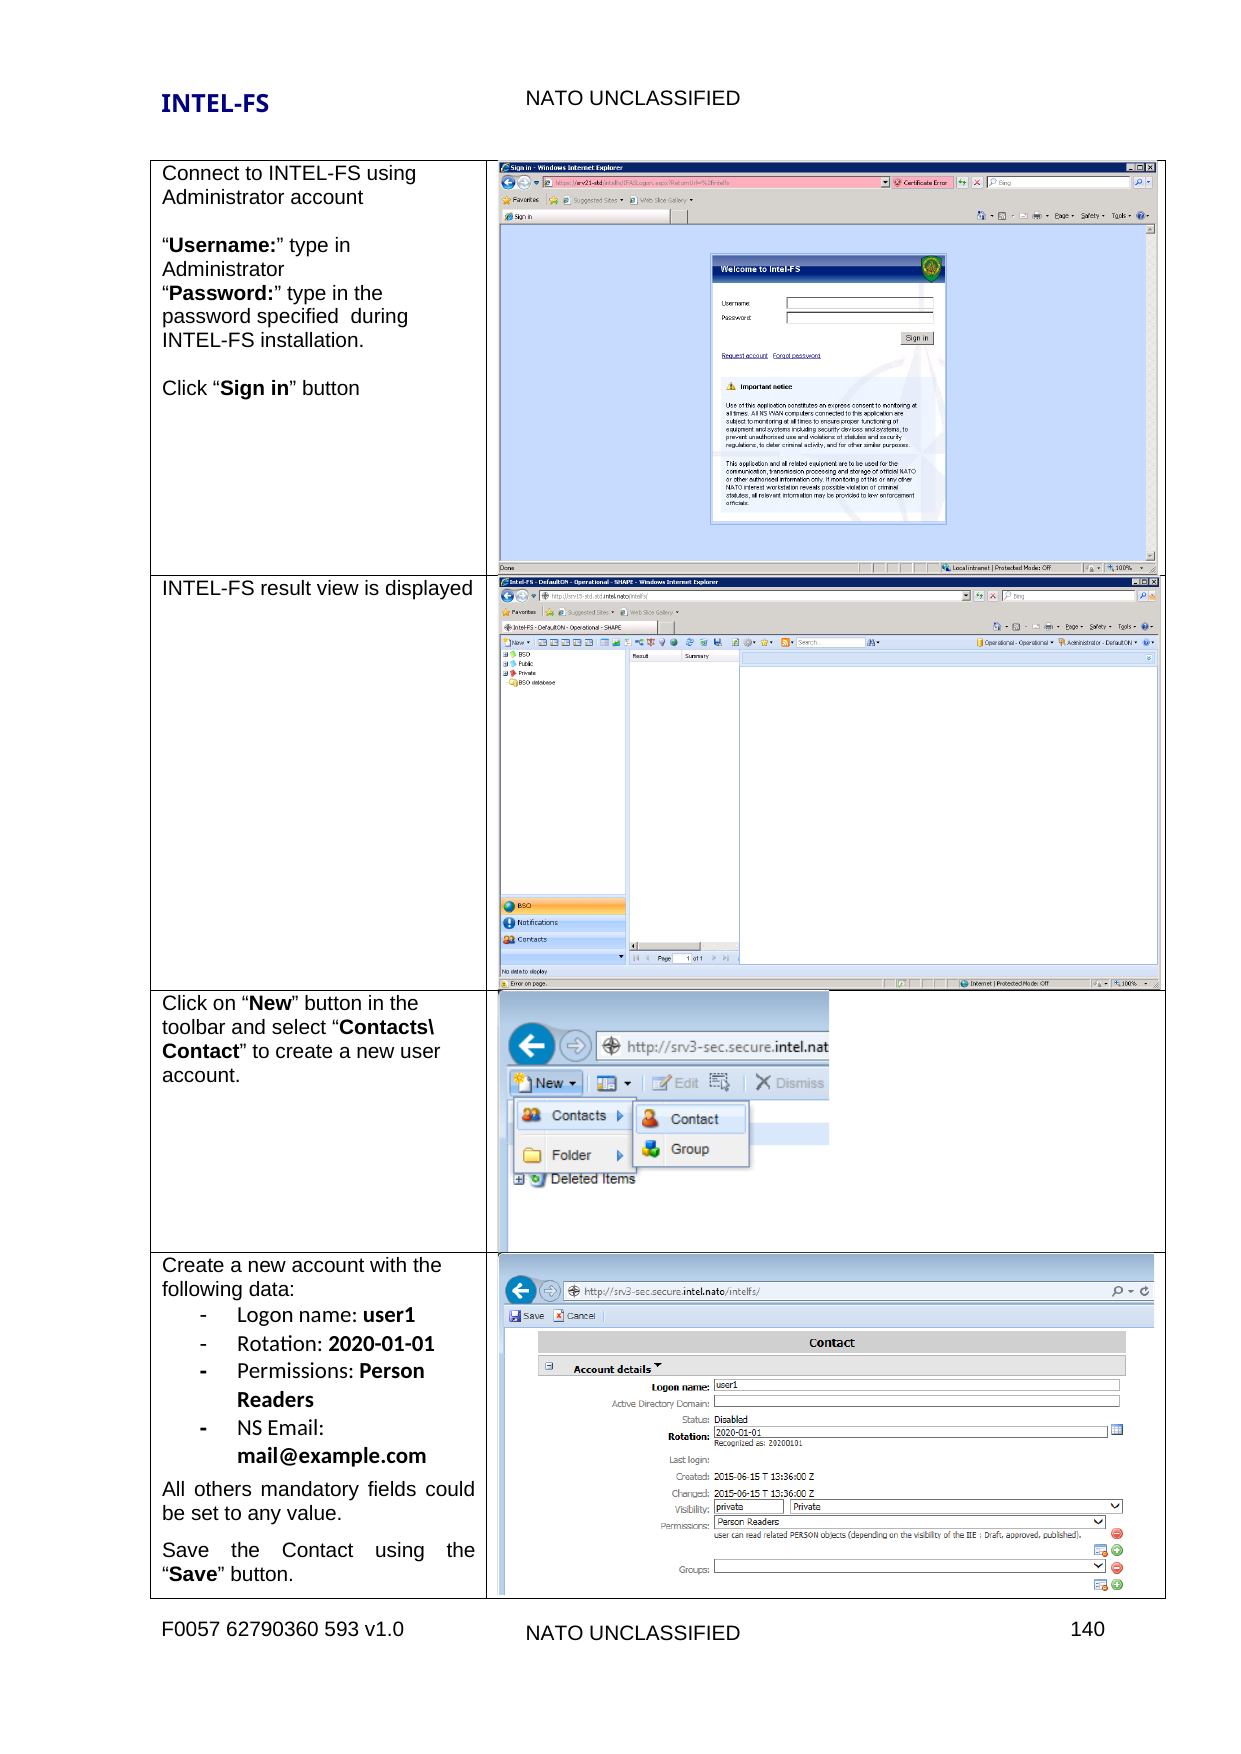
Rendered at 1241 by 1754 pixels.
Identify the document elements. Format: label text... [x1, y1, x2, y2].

table_cell [830, 991, 1165, 1252]
table_cell [1161, 576, 1165, 990]
picture [497, 160, 1161, 1595]
table_cell [487, 161, 497, 574]
table_cell INTEL-FS result view is displayed [151, 576, 486, 990]
table_cell [1158, 161, 1165, 574]
table_cell Connect to INTEL-FS using Administrator account “Username:” type in Administrator “Password:” type in the password specified during INTEL-FS installation. Click “Sign in” button [151, 161, 486, 574]
table_cell [487, 576, 497, 990]
table_cell Create a new account with the following data: Logon name: user1 Rotation: 2020-01-01 Permissions: Person Readers NS Email: mail@example.com All others mandatory fields could be set to any value. Save the Contact using the “Save” button. [151, 1253, 486, 1598]
table_cell [487, 1253, 1165, 1598]
table_cell [487, 991, 497, 1252]
table_cell Click on “New” button in the toolbar and select “Contacts\Contact” to create a new user account. [151, 991, 486, 1252]
